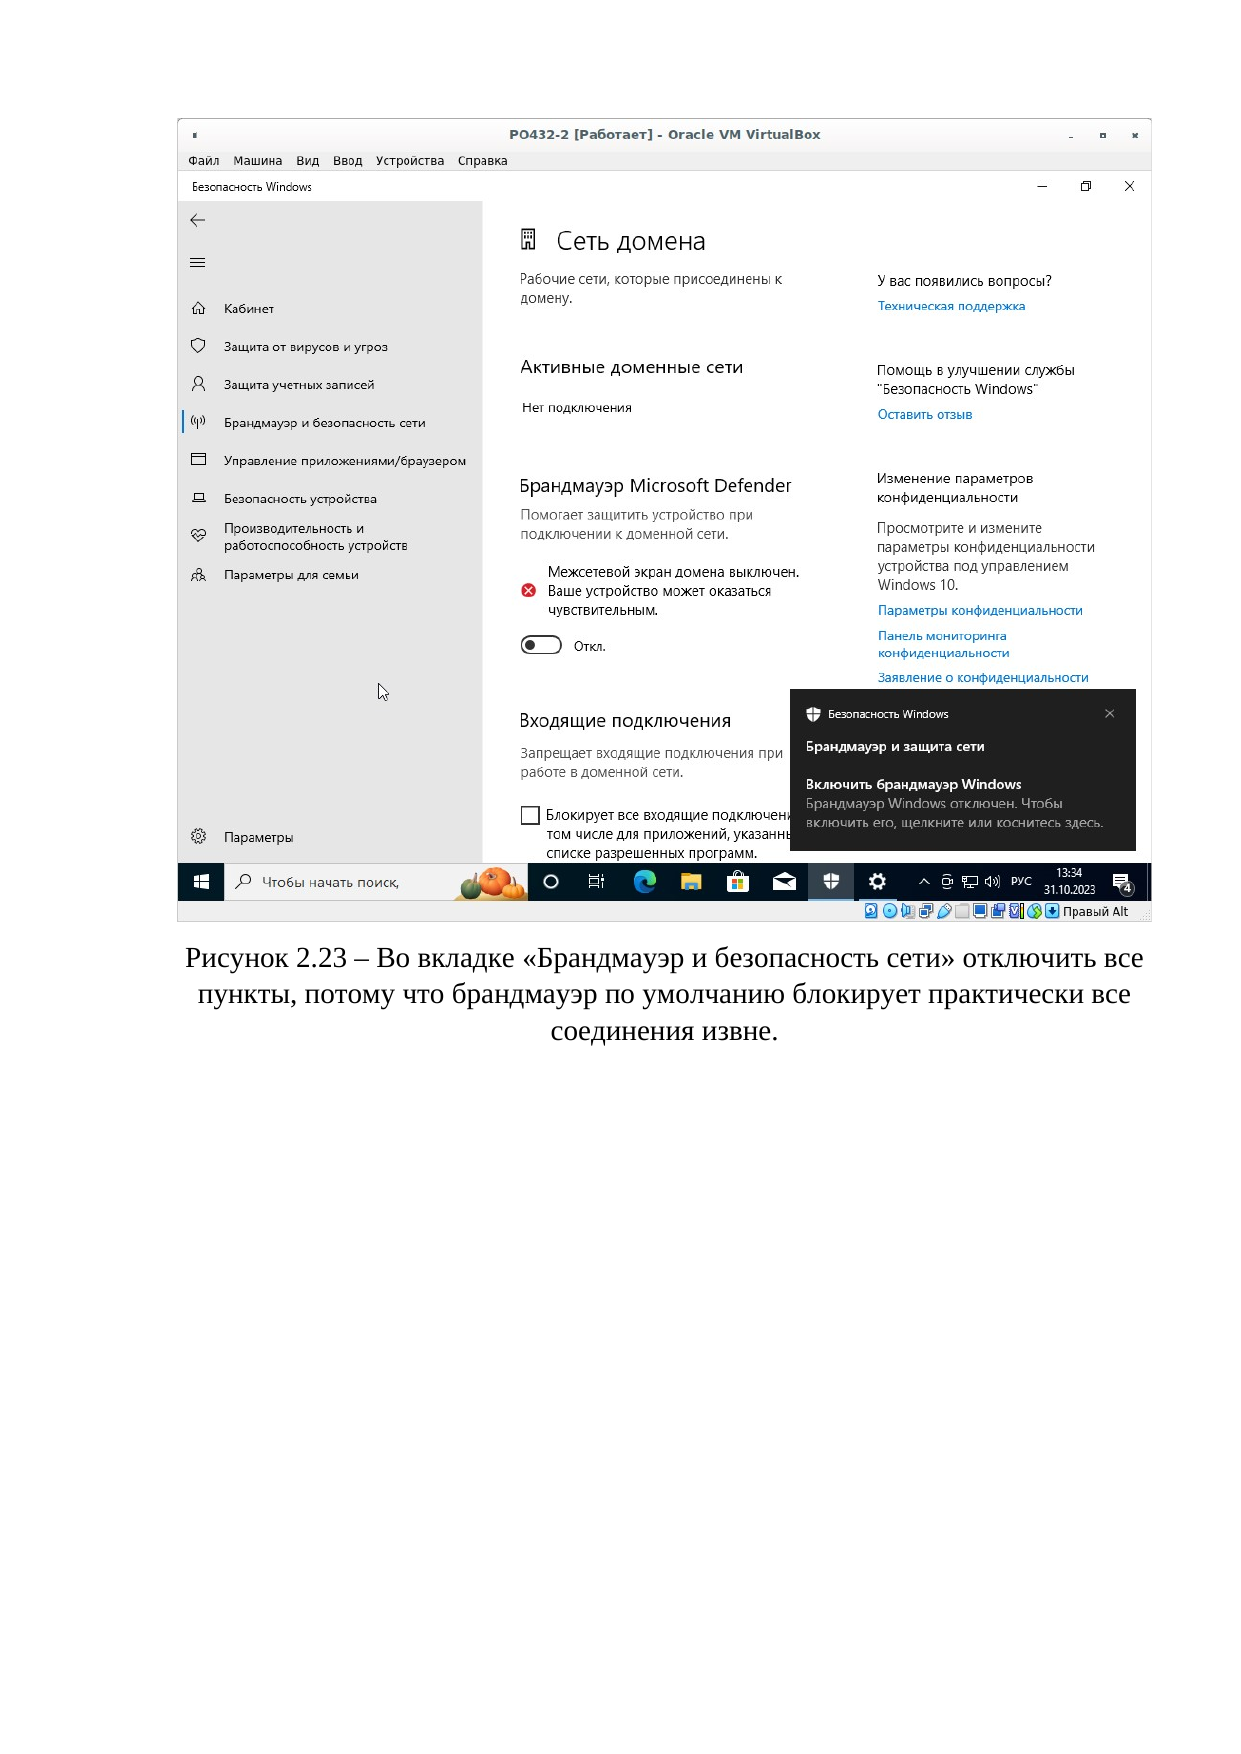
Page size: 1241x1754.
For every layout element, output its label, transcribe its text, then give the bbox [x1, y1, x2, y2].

picture [177, 118, 1152, 922]
text Рисунок 2.23 – Во вкладке «Брандмауэр и безопасность сети» отключить все пункты, потому что брандмауэр по умолчанию блокирует практически все соединения извне. [177, 941, 1152, 1046]
